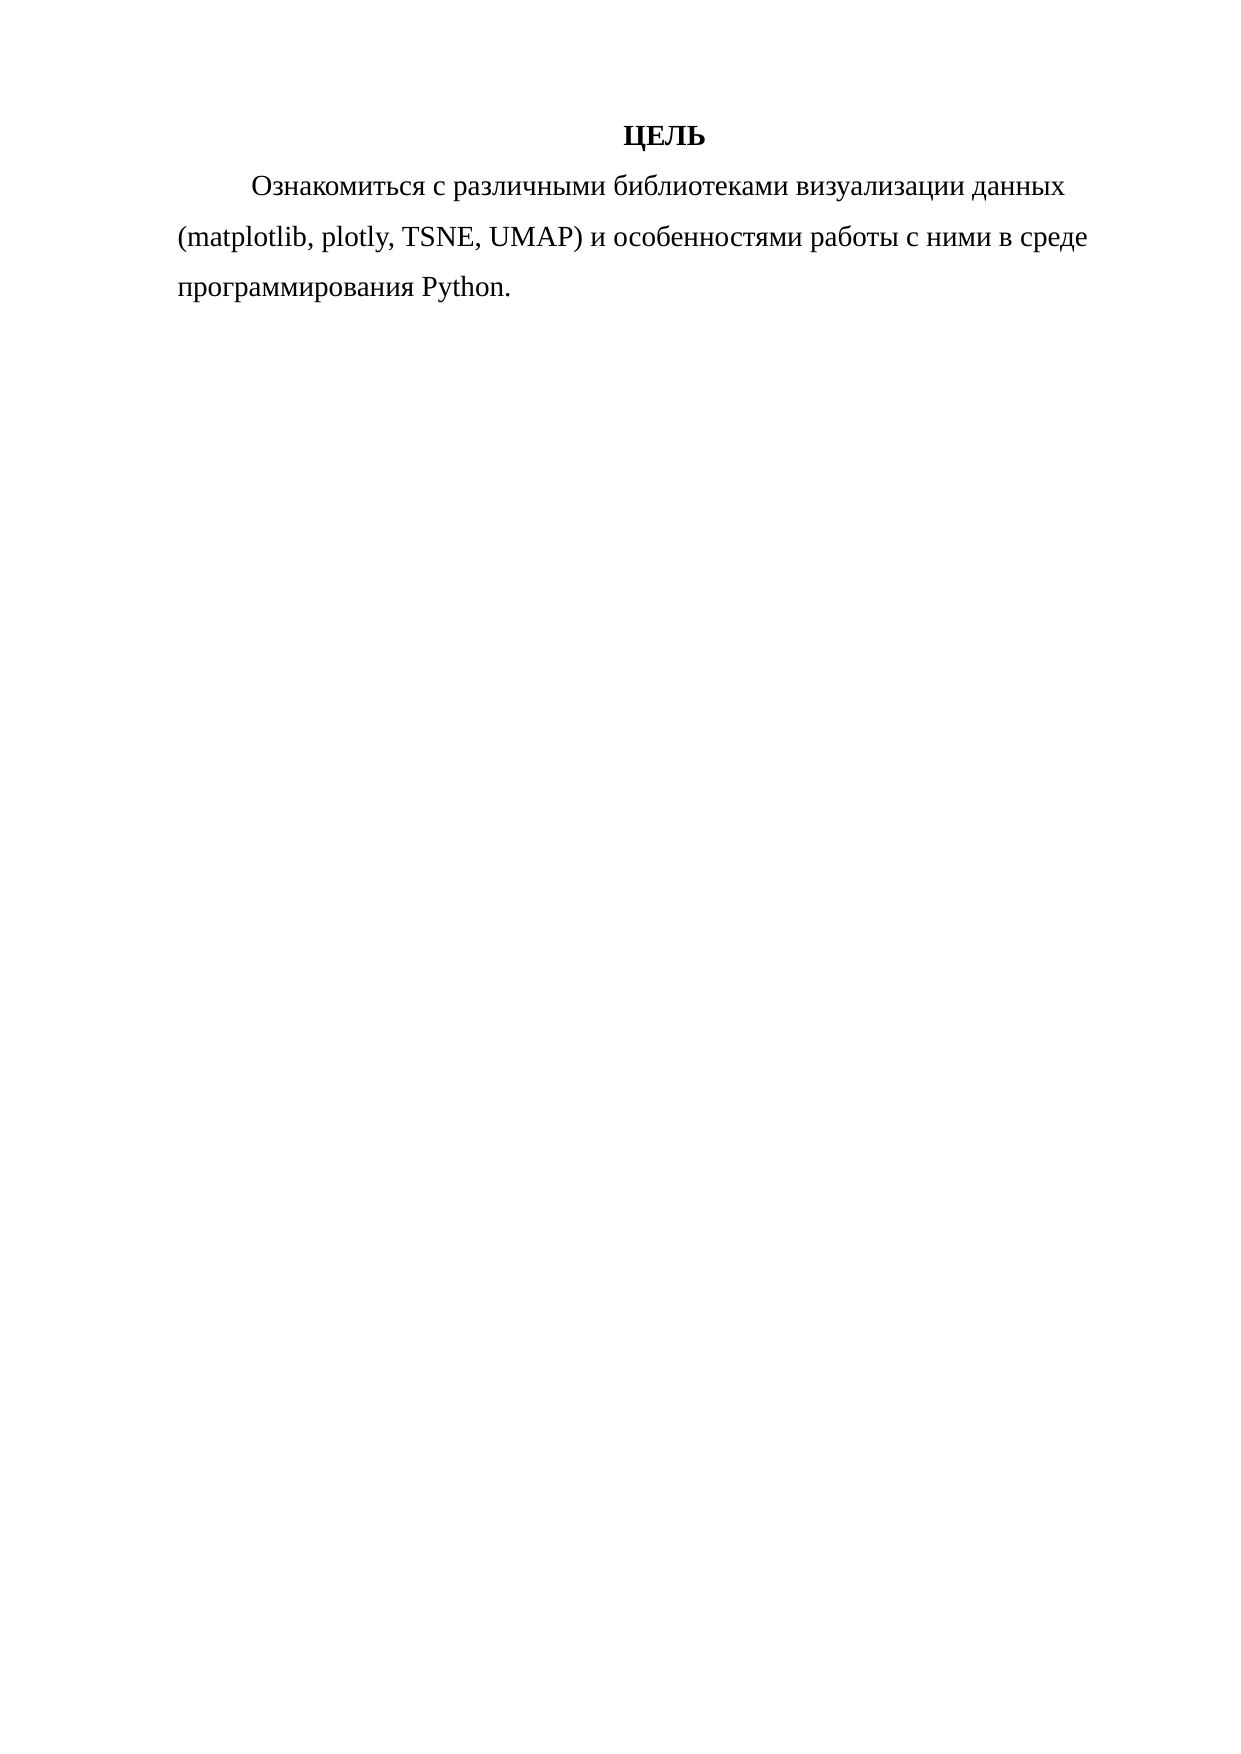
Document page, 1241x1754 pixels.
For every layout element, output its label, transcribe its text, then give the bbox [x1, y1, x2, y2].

text ЦЕЛЬ [177, 118, 1152, 152]
text Ознакомиться с различными библиотеками визуализации данных (matplotlib, plotly, TSNE, UMAP) и особенностями работы с ними в среде программирования Python. [177, 168, 1152, 303]
